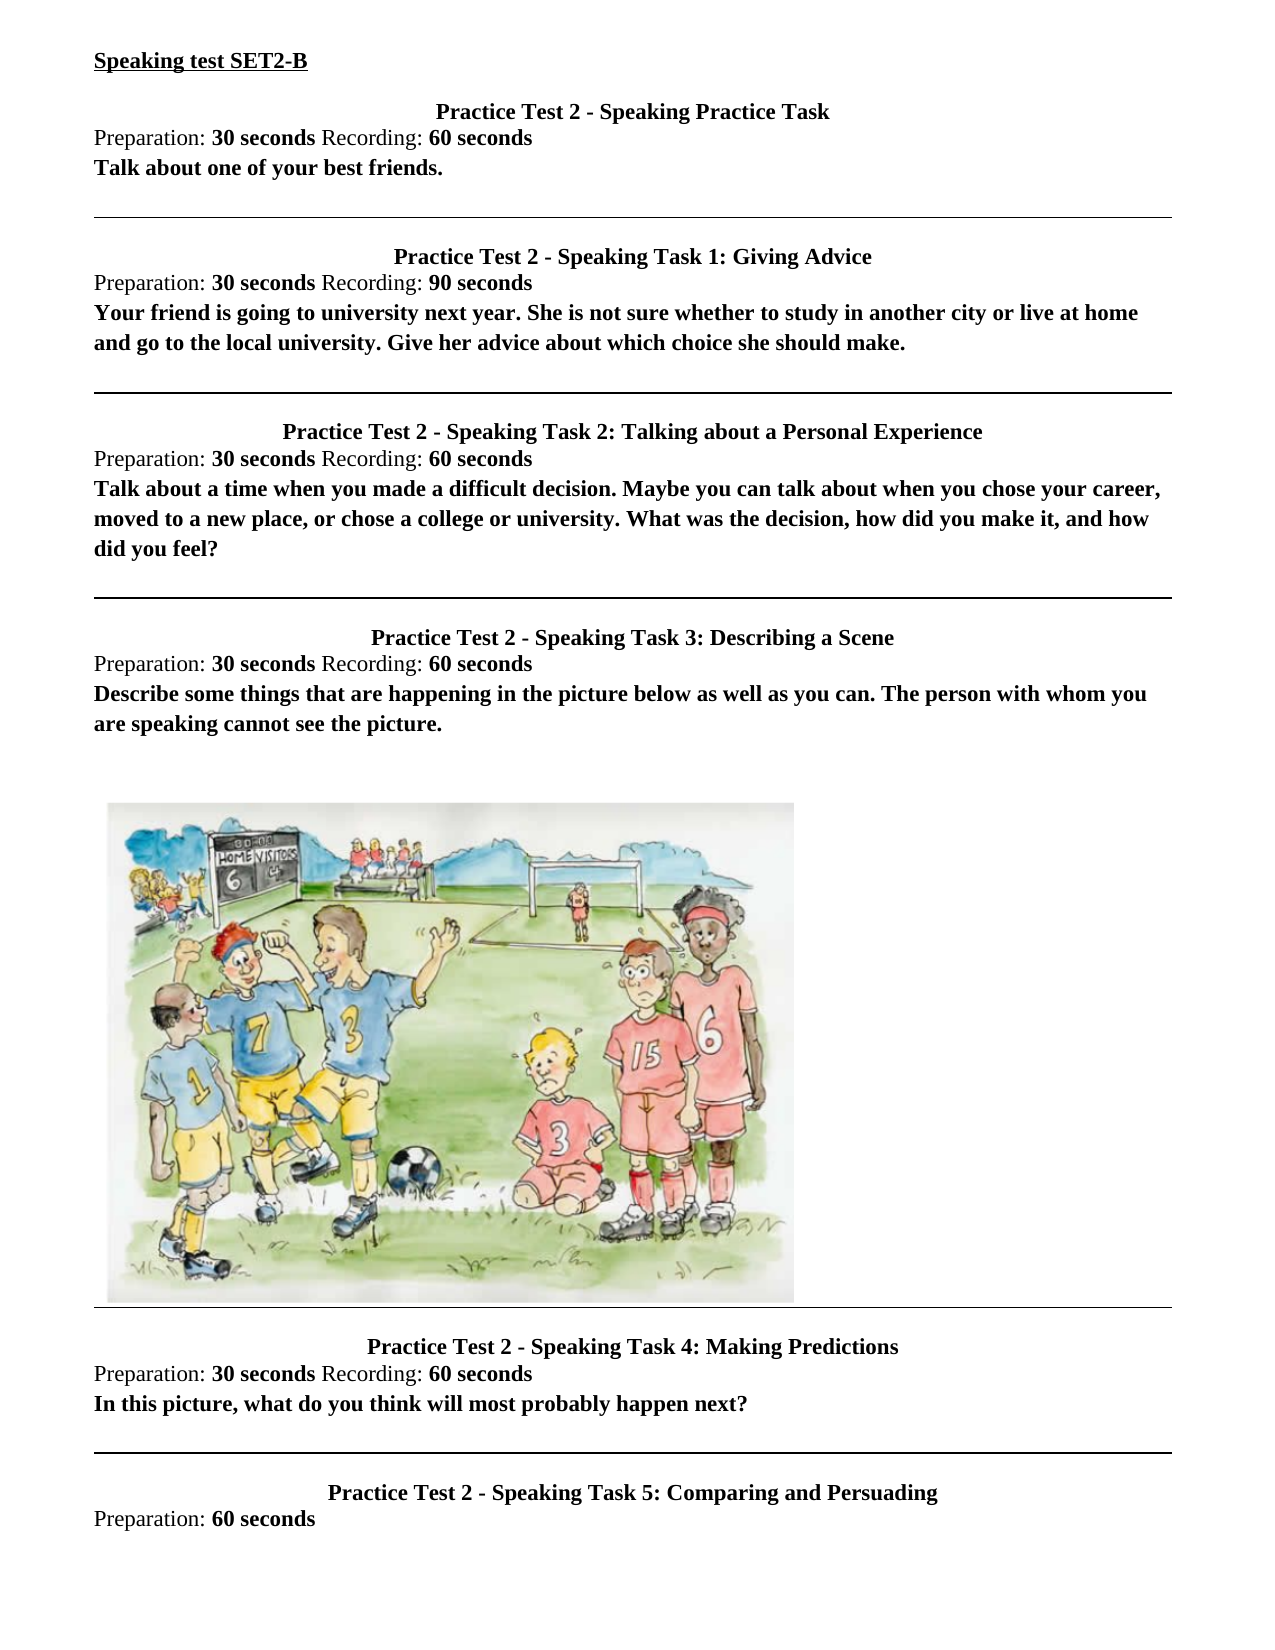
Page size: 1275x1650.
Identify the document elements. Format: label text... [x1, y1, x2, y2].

text Preparation: 30 seconds Recording: 60 seconds [94, 1360, 1172, 1386]
text Practice Test 2 - Speaking Practice Task [94, 98, 1172, 124]
text Preparation: 60 seconds [94, 1505, 1172, 1531]
text Speaking test SET2-B [94, 47, 1172, 73]
text Your friend is going to university next year. She is not sure whether to study in another city or live at home and go to the local university. Give her advice about which choice she should make. [94, 296, 1172, 356]
text Practice Test 2 - Speaking Task 3: Describing a Scene [94, 623, 1172, 650]
text Practice Test 2 - Speaking Task 1: Giving Advice [94, 243, 1172, 269]
text In this picture, what do you think will most probably happen next? [94, 1386, 1172, 1416]
text Preparation: 30 seconds Recording: 60 seconds [94, 650, 1172, 676]
text Practice Test 2 - Speaking Task 5: Comparing and Persuading [94, 1478, 1172, 1505]
text Preparation: 30 seconds Recording: 60 seconds [94, 124, 1172, 151]
text Practice Test 2 - Speaking Task 4: Making Predictions [94, 1333, 1172, 1360]
picture [93, 795, 794, 1305]
text Talk about a time when you made a difficult decision. Maybe you can talk about when you chose your career, moved to a new place, or chose a college or university. What was the decision, how did you make it, and how did you feel? [94, 471, 1172, 561]
text Preparation: 30 seconds Recording: 60 seconds [94, 445, 1172, 471]
text Describe some things that are happening in the picture below as well as you can. The person with whom you are speaking cannot see the picture. [94, 676, 1172, 736]
text Talk about one of your best friends. [94, 151, 1172, 181]
text Preparation: 30 seconds Recording: 90 seconds [94, 269, 1172, 296]
text Practice Test 2 - Speaking Task 2: Talking about a Personal Experience [94, 418, 1172, 445]
